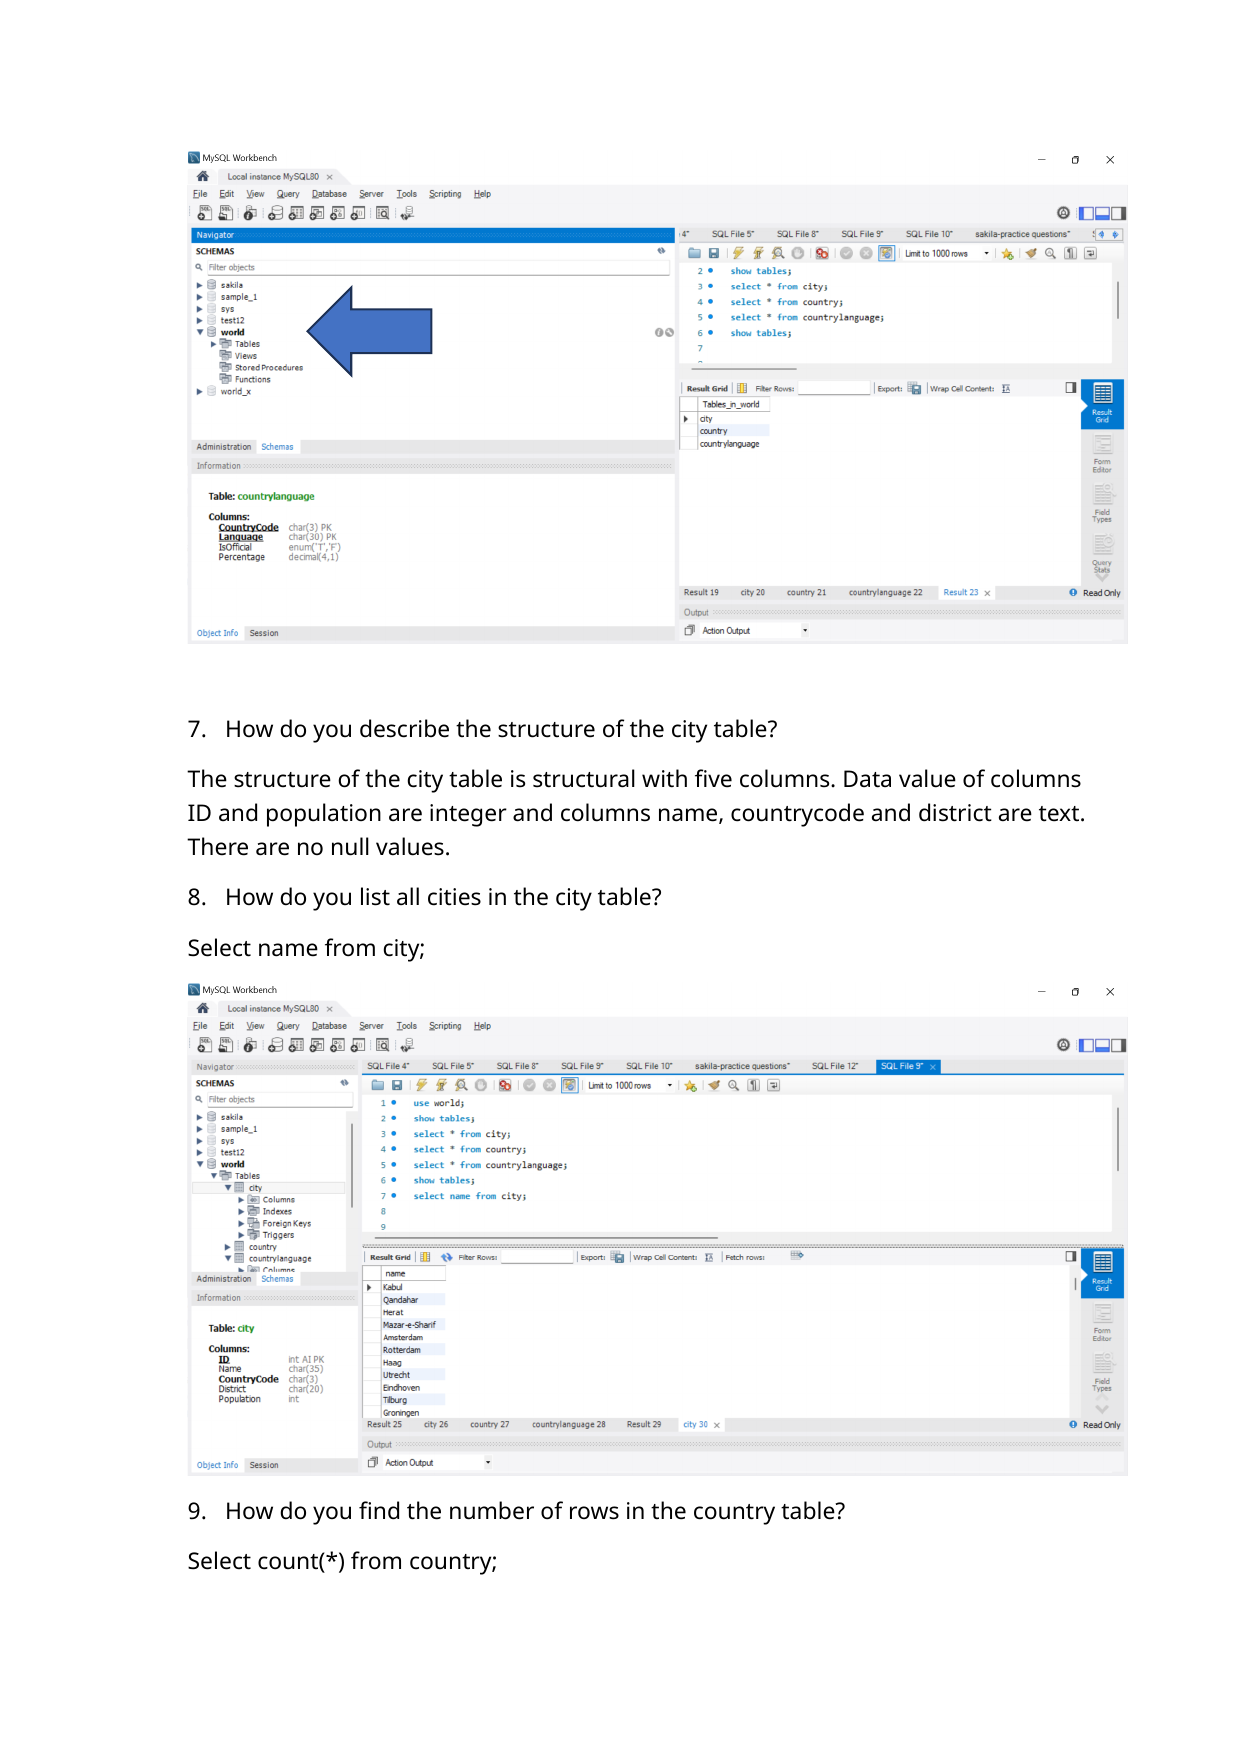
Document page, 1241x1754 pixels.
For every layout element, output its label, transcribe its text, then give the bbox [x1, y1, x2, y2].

picture [187, 982, 1128, 1476]
list How do you describe the structure of the city table? [187, 713, 1090, 744]
text Select name from city; [187, 932, 1090, 963]
list How do you find the number of rows in the country table? [187, 1494, 1090, 1526]
text The structure of the city table is structural with five columns. Data value of columns ID and population are integer and columns name, countrycode and district are text. There are no null values. [187, 763, 1090, 862]
list How do you list all cities in the city table? [187, 881, 1090, 912]
text Select count(*) from country; [187, 1545, 1090, 1576]
picture [187, 150, 1128, 644]
